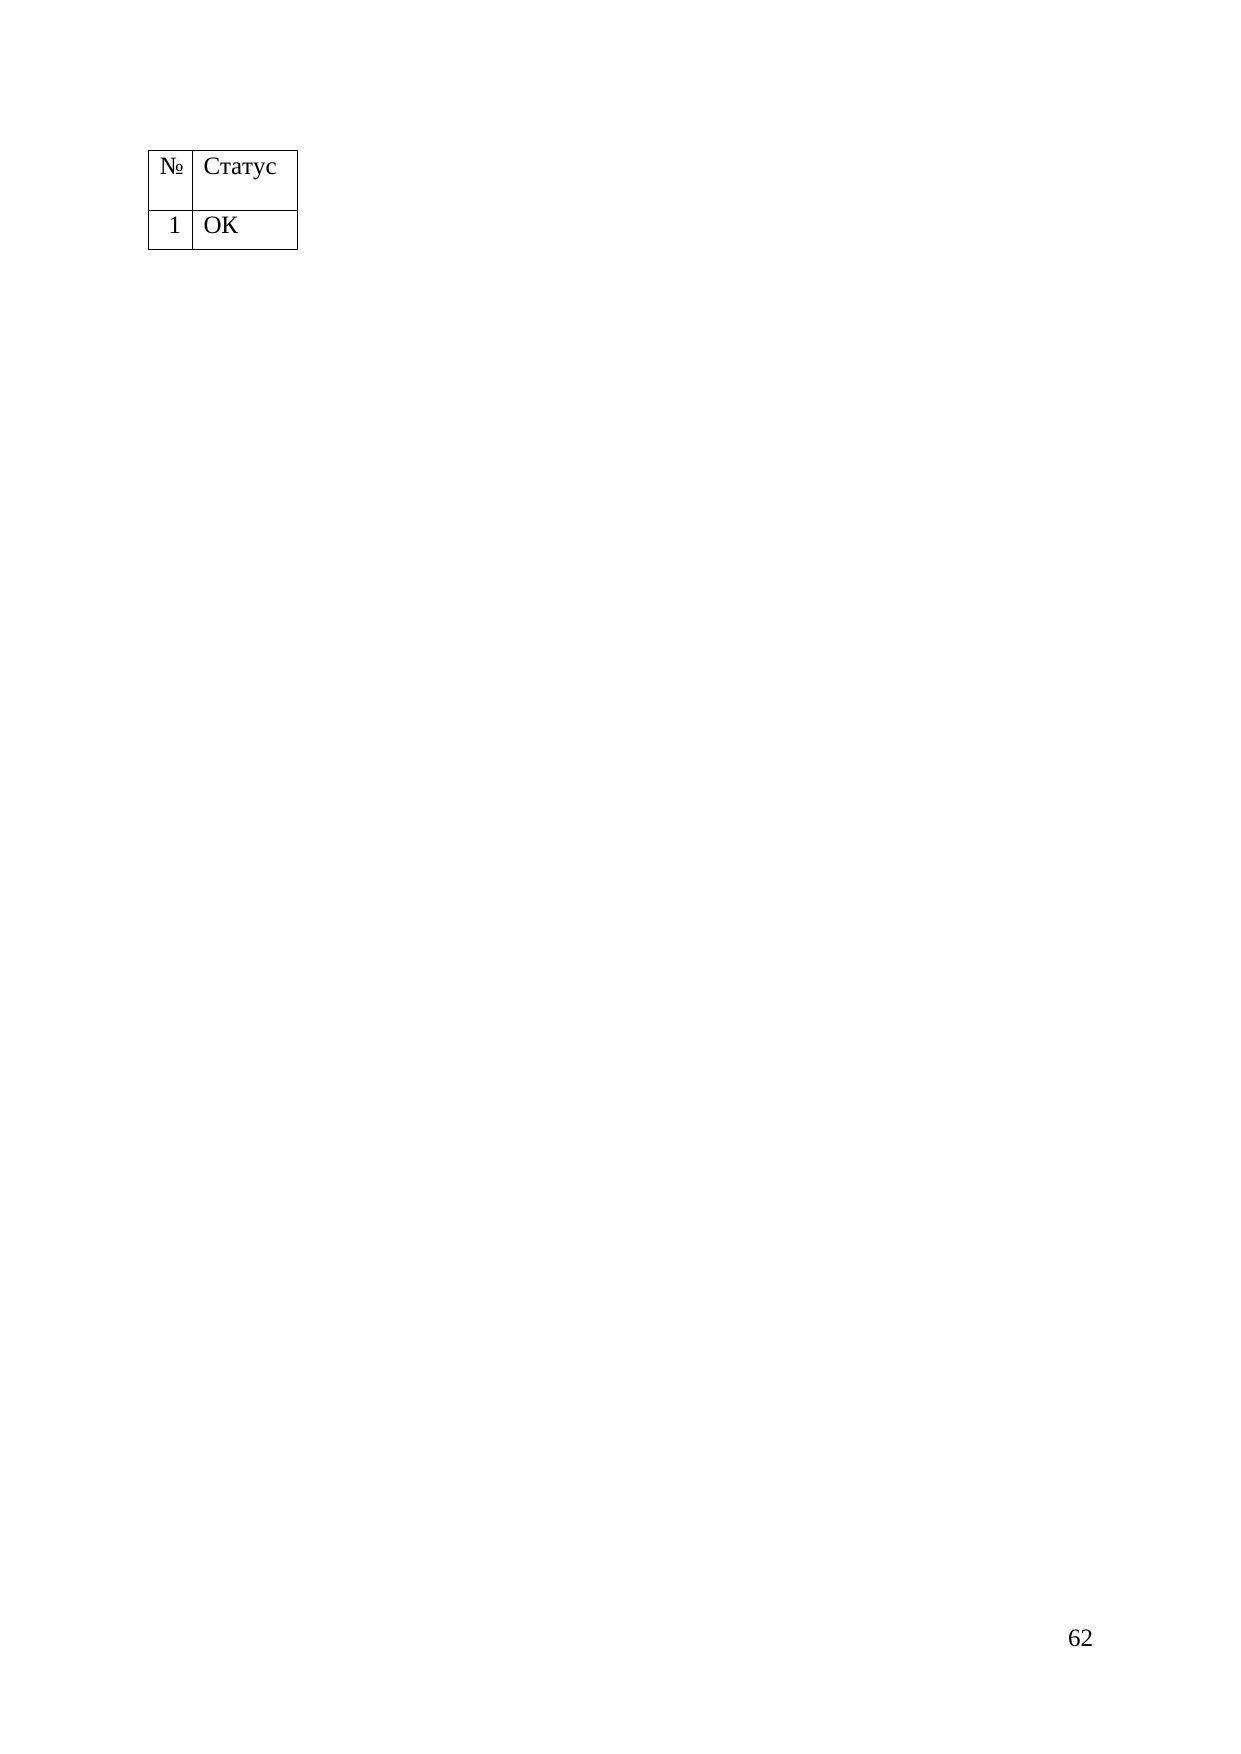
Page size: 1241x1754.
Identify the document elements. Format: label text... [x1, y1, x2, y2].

table_header Статус [193, 151, 297, 209]
table_cell 1 [149, 211, 192, 249]
table_cell ОК [193, 211, 297, 249]
table_header № [149, 151, 192, 209]
